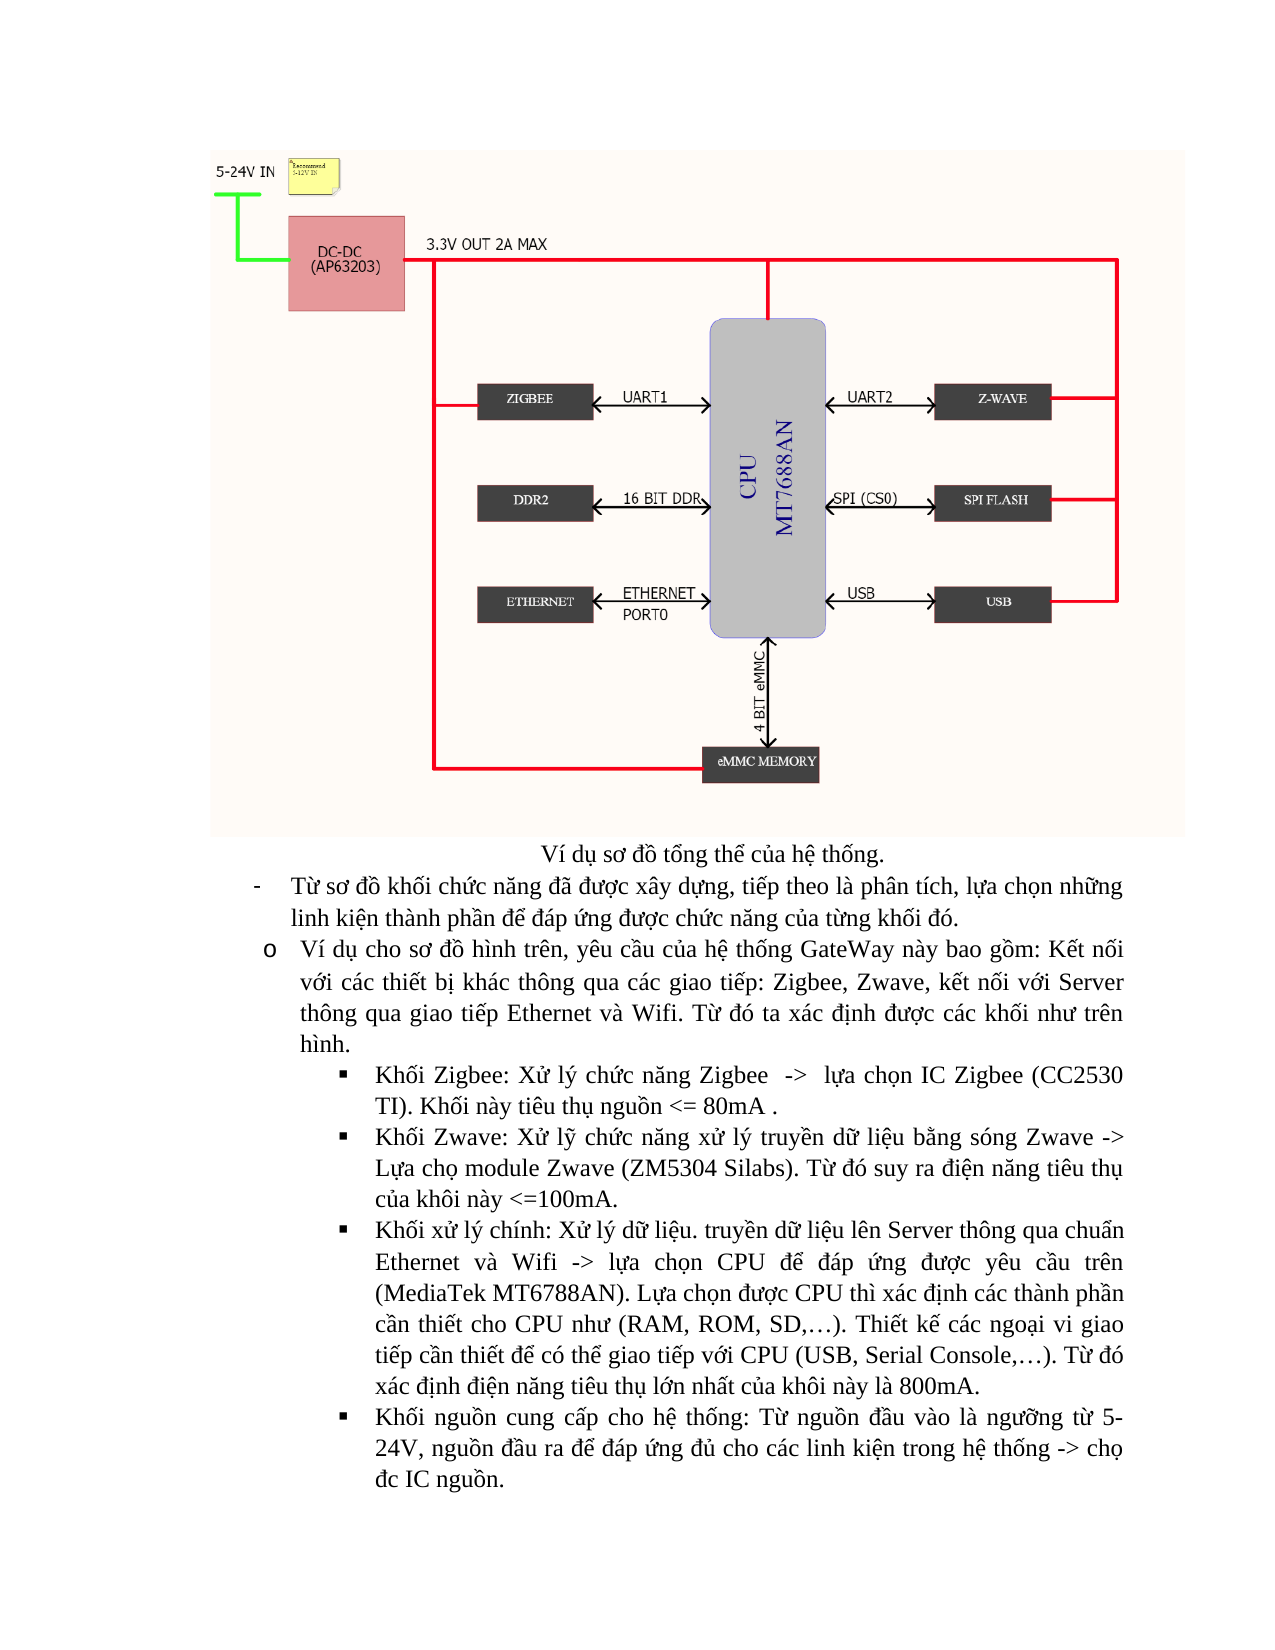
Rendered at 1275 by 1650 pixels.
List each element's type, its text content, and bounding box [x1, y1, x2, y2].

list Khối Zigbee: Xử lý chức năng Zigbee -> lựa chọn IC Zigbee (CC2530 TI). Khối này tiêu thụ nguồn <= 80mA . [337, 1060, 1125, 1120]
list Từ sơ đồ khối chức năng đã được xây dựng, tiếp theo là phân tích, lựa chọn những linh kiện thành phần để đáp ứng được chức năng của từng khối đó. [253, 870, 1125, 932]
list Khối Zwave: Xử lỹ chức năng xử lý truyền dữ liệu bằng sóng Zwave -> Lựa chọ module Zwave (ZM5304 Silabs). Từ đó suy ra điện năng tiêu thụ của khôi này <=100mA. [337, 1122, 1125, 1213]
list Khối nguồn cung cấp cho hệ thống: Từ nguồn đầu vào là ngưỡng từ 5-24V, nguồn đầu ra để đáp ứng đủ cho các linh kiện trong hệ thống -> chọ đc IC nguồn. [337, 1402, 1125, 1493]
list Ví dụ cho sơ đồ hình trên, yêu cầu của hệ thống GateWay này bao gồm: Kết nối với các thiết bị khác thông qua các giao tiếp: Zigbee, Zwave, kết nối với Server thông qua giao tiếp Ethernet và Wifi. Từ đó ta xác định được các khối như trên hình. [262, 934, 1125, 1058]
list Khối xử lý chính: Xử lý dữ liệu. truyền dữ liệu lên Server thông qua chuẩn Ethernet và Wifi -> lựa chọn CPU để đáp ứng được yêu cầu trên (MediaTek MT6788AN). Lựa chọn được CPU thì xác định các thành phần cần thiết cho CPU như (RAM, ROM, SD,…). Thiết kế các ngoại vi giao tiếp cần thiết để có thể giao tiếp với CPU (USB, Serial Console,…). Từ đó xác định điện năng tiêu thụ lớn nhất của khôi này là 800mA. [337, 1216, 1125, 1399]
list Ví dụ sơ đồ tổng thể của hệ thống. [300, 837, 1125, 868]
picture [210, 150, 1186, 837]
